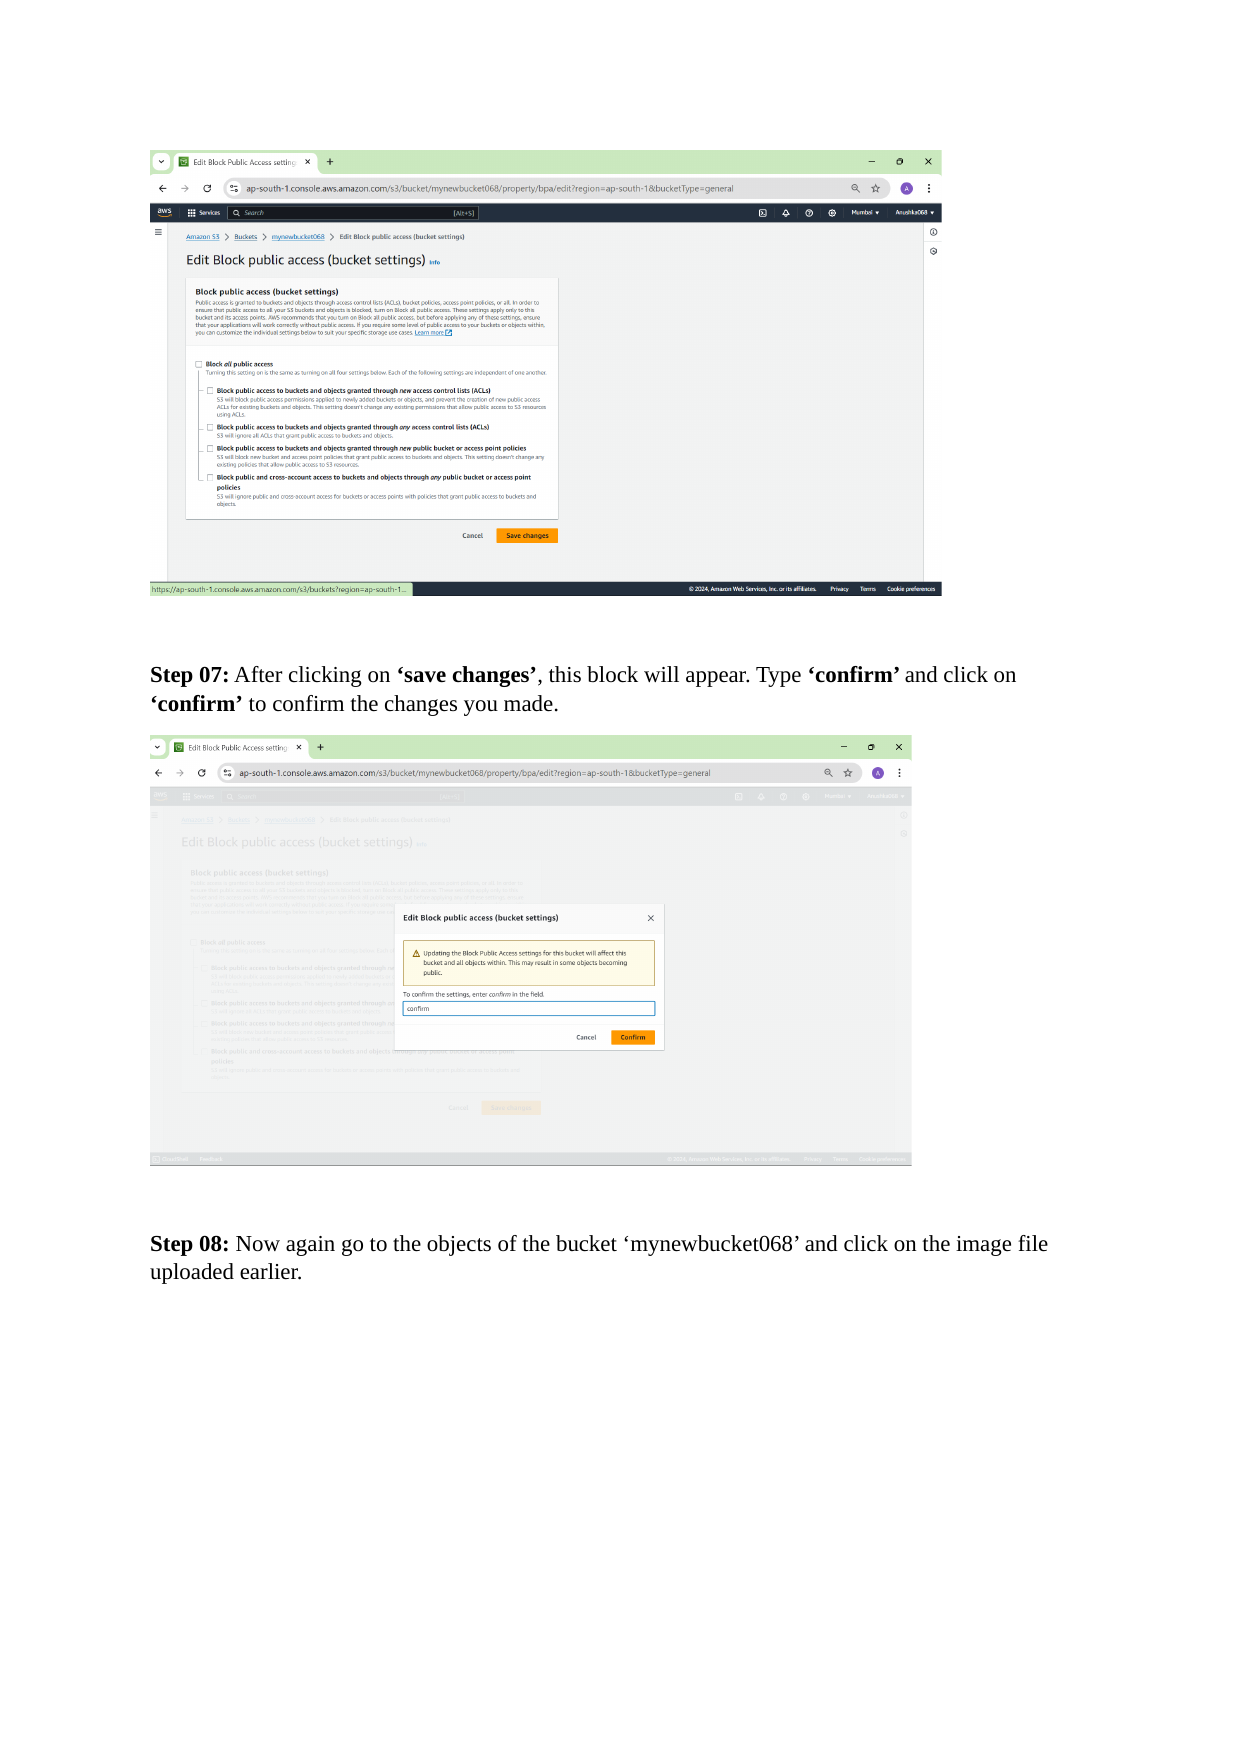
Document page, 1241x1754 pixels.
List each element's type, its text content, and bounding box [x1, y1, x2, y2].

picture [150, 150, 942, 596]
picture [150, 735, 912, 1166]
text Step 08: Now again go to the objects of the bucket ‘mynewbucket068’ and click on the image file uploaded earlier. [150, 1230, 1090, 1285]
text Step 07: After clicking on ‘save changes’, this block will appear. Type ‘confirm’ and click on ‘confirm’ to confirm the changes you made. [150, 662, 1090, 716]
